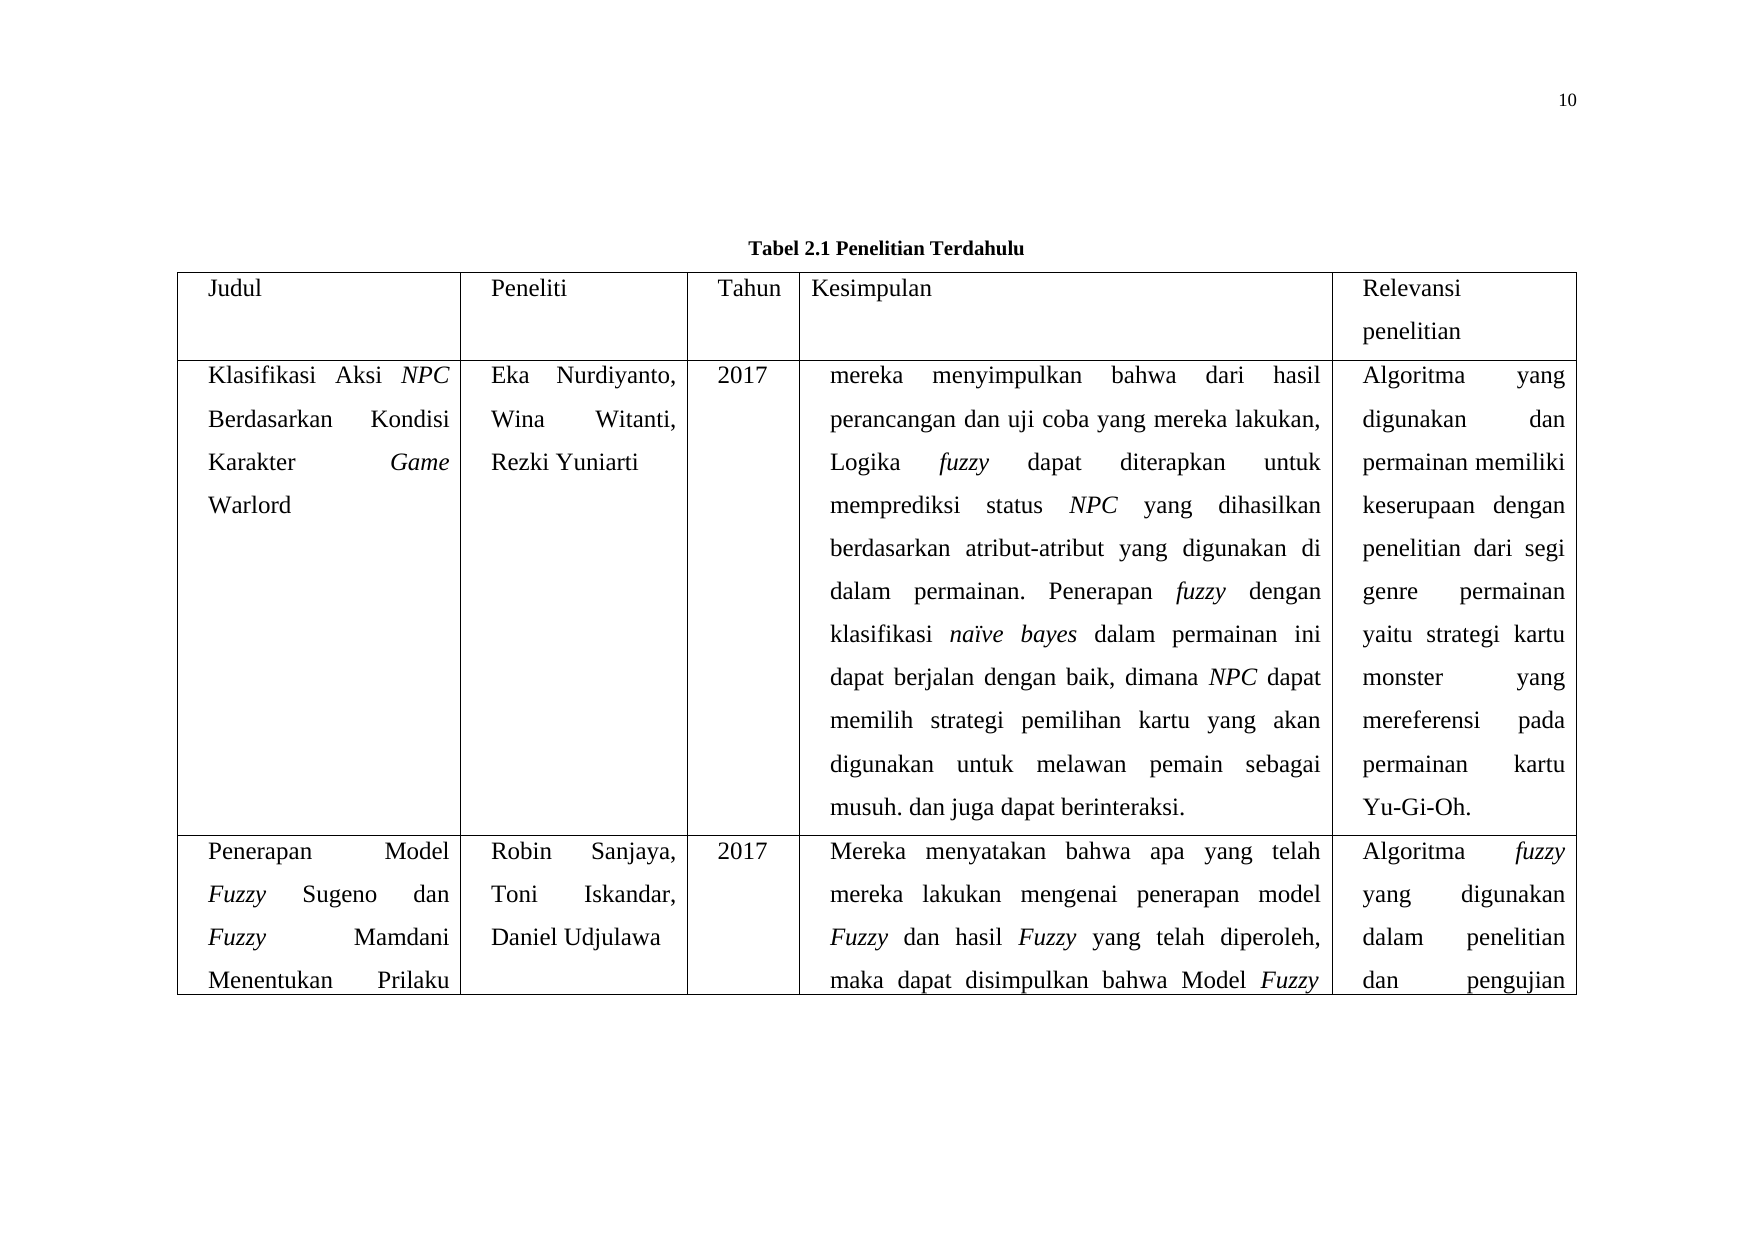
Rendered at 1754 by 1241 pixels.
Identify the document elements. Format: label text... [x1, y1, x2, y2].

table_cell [800, 836, 1332, 994]
table_cell Algoritma yang digunakan dan permainan memiliki keserupaan dengan penelitian dari segi genre permainan yaitu strategi kartu monster yang mereferensi pada permainan kartu Yu-Gi-Oh. [1333, 361, 1576, 835]
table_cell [1333, 836, 1576, 994]
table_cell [178, 836, 460, 994]
table_cell Eka Nurdiyanto, Wina Witanti, Rezki Yuniarti [461, 361, 687, 835]
table_cell Klasifikasi Aksi NPC Berdasarkan Kondisi Karakter Game Warlord [178, 361, 460, 835]
table_header Peneliti [461, 273, 687, 359]
text Tabel 2.1 Penelitian Terdahulu [196, 236, 1577, 260]
table_header Tahun [688, 273, 799, 359]
table_header Relevansi penelitian [1333, 273, 1576, 359]
table_cell mereka menyimpulkan bahwa dari hasil perancangan dan uji coba yang mereka lakukan, Logika fuzzy dapat diterapkan untuk memprediksi status NPC yang dihasilkan berdasarkan atribut-atribut yang digunakan di dalam permainan. Penerapan fuzzy dengan klasifikasi naïve bayes dalam permainan ini dapat berjalan dengan baik, dimana NPC dapat memilih strategi pemilihan kartu yang akan digunakan untuk melawan pemain sebagai musuh. dan juga dapat berinteraksi. [800, 361, 1332, 835]
table_header Kesimpulan [800, 273, 1332, 359]
table_cell 2017 [688, 361, 799, 835]
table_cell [461, 836, 687, 994]
table_header Judul [178, 273, 460, 359]
table_cell 2017 [688, 836, 799, 994]
